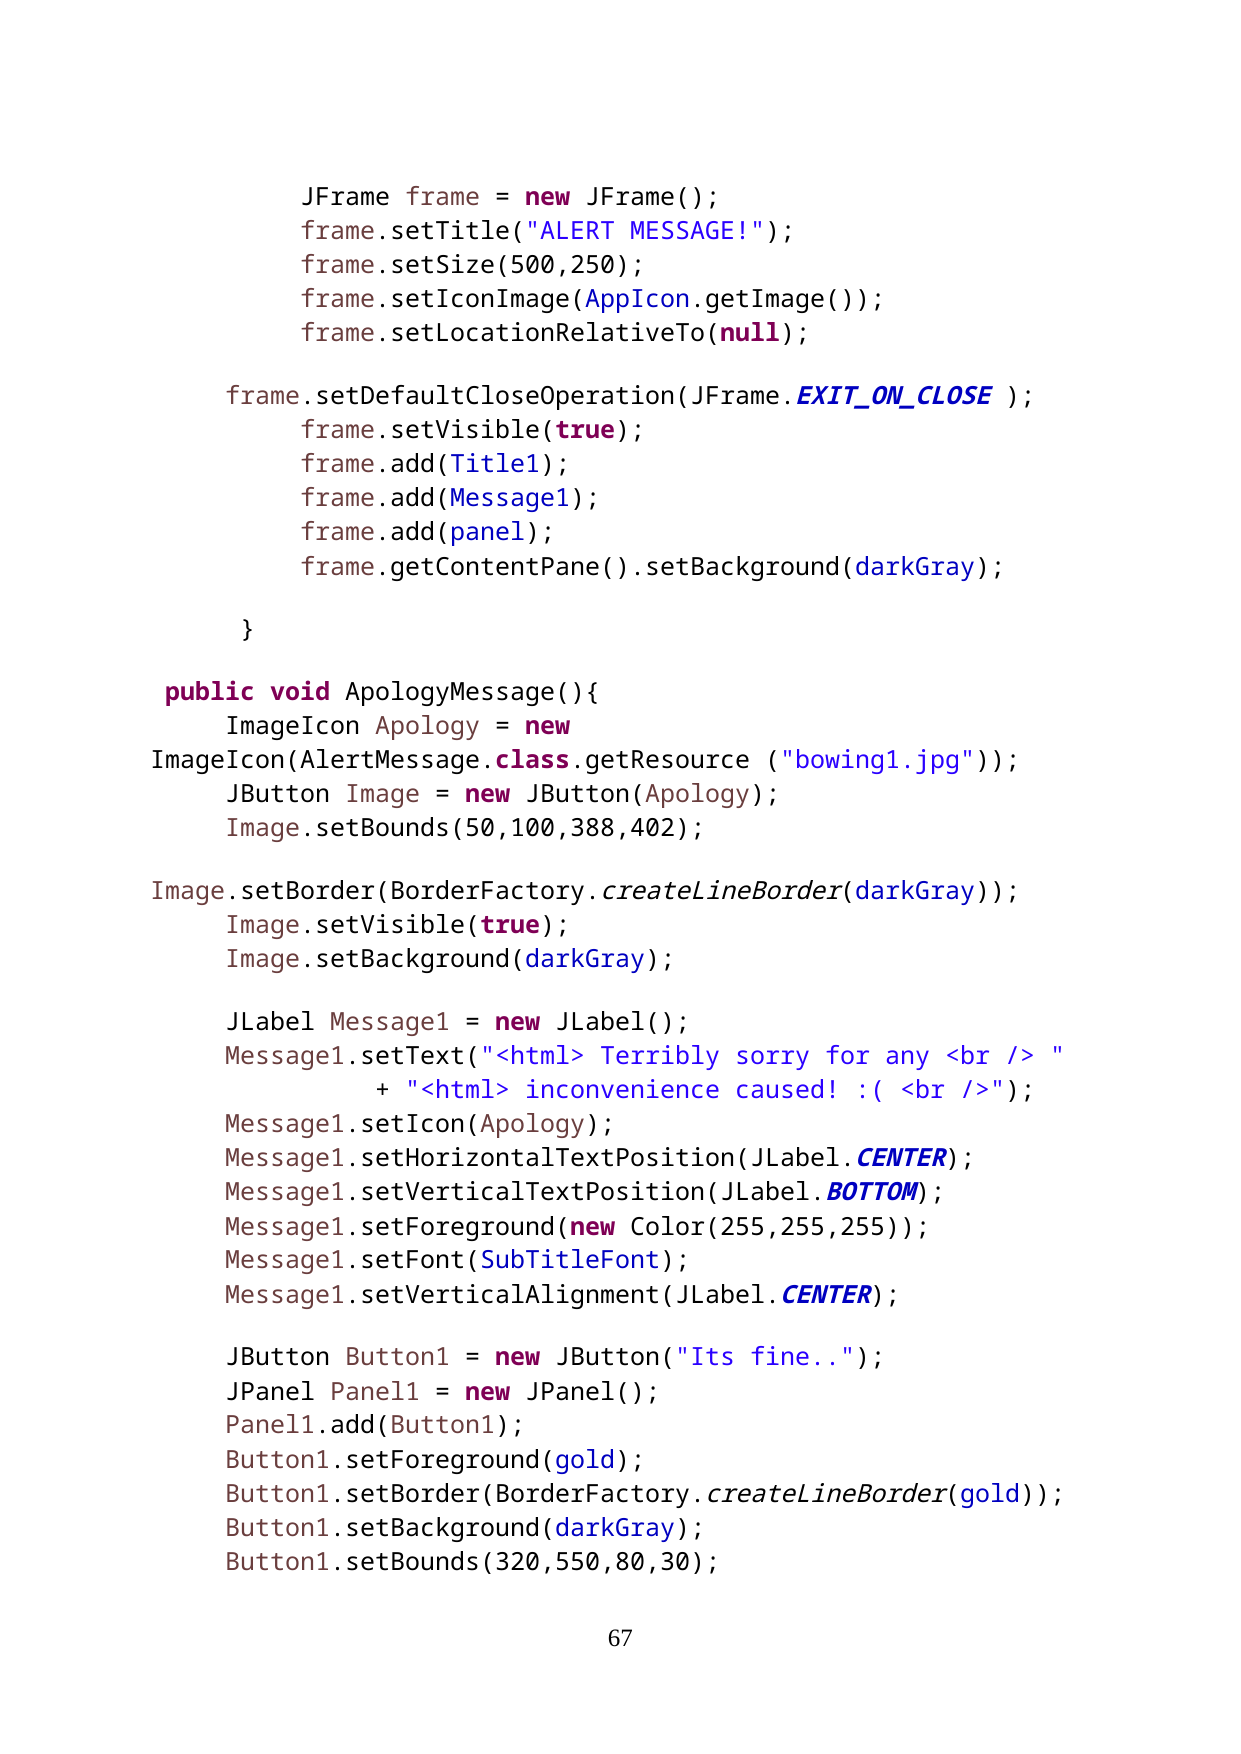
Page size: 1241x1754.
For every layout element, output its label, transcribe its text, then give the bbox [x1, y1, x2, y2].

text frame.setTitle("ALERT MESSAGE!"); [150, 213, 1090, 247]
text JFrame frame = new JFrame(); [150, 179, 1090, 213]
text frame.setSize(500,250); [150, 247, 1090, 281]
text Button1.setBackground(darkGray); [150, 1509, 1090, 1543]
text } [150, 611, 1090, 645]
text Message1.setText("<html> Terribly sorry for any <br /> " [150, 1038, 1090, 1072]
text Message1.setIcon(Apology); [150, 1106, 1090, 1140]
text Image.setBorder(BorderFactory.createLineBorder(darkGray)); [150, 844, 1090, 907]
text Button1.setBorder(BorderFactory.createLineBorder(gold)); [150, 1475, 1090, 1509]
text JLabel Message1 = new JLabel(); [150, 1004, 1090, 1038]
text Message1.setVerticalAlignment(JLabel.CENTER); [150, 1276, 1090, 1310]
text Button1.setBounds(320,550,80,30); [150, 1543, 1090, 1577]
text Message1.setHorizontalTextPosition(JLabel.CENTER); [150, 1140, 1090, 1174]
text Message1.setForeground(new Color(255,255,255)); [150, 1208, 1090, 1242]
text frame.getContentPane().setBackground(darkGray); [150, 548, 1090, 582]
text Image.setBackground(darkGray); [150, 941, 1090, 975]
text Message1.setFont(SubTitleFont); [150, 1242, 1090, 1276]
text Panel1.add(Button1); [150, 1407, 1090, 1441]
text frame.setLocationRelativeTo(null); [150, 315, 1090, 349]
text frame.add(panel); [150, 514, 1090, 548]
text Image.setBounds(50,100,388,402); [150, 810, 1090, 844]
text frame.setIconImage(AppIcon.getImage()); [150, 281, 1090, 315]
text Image.setVisible(true); [150, 907, 1090, 941]
text JPanel Panel1 = new JPanel(); [150, 1373, 1090, 1407]
text public void ApologyMessage(){ [150, 674, 1090, 708]
text frame.add(Message1); [150, 480, 1090, 514]
text frame.setVisible(true); [150, 412, 1090, 446]
text frame.setDefaultCloseOperation(JFrame.EXIT_ON_CLOSE ); [150, 349, 1090, 412]
text Button1.setForeground(gold); [150, 1441, 1090, 1475]
text ImageIcon Apology = new ImageIcon(AlertMessage.class.getResource ("bowing1.jpg")); [150, 708, 1090, 776]
text JButton Button1 = new JButton("Its fine.."); [150, 1339, 1090, 1373]
text Message1.setVerticalTextPosition(JLabel.BOTTOM); [150, 1174, 1090, 1208]
text frame.add(Title1); [150, 446, 1090, 480]
text + "<html> inconvenience caused! :( <br />"); [150, 1072, 1090, 1106]
text JButton Image = new JButton(Apology); [150, 776, 1090, 810]
